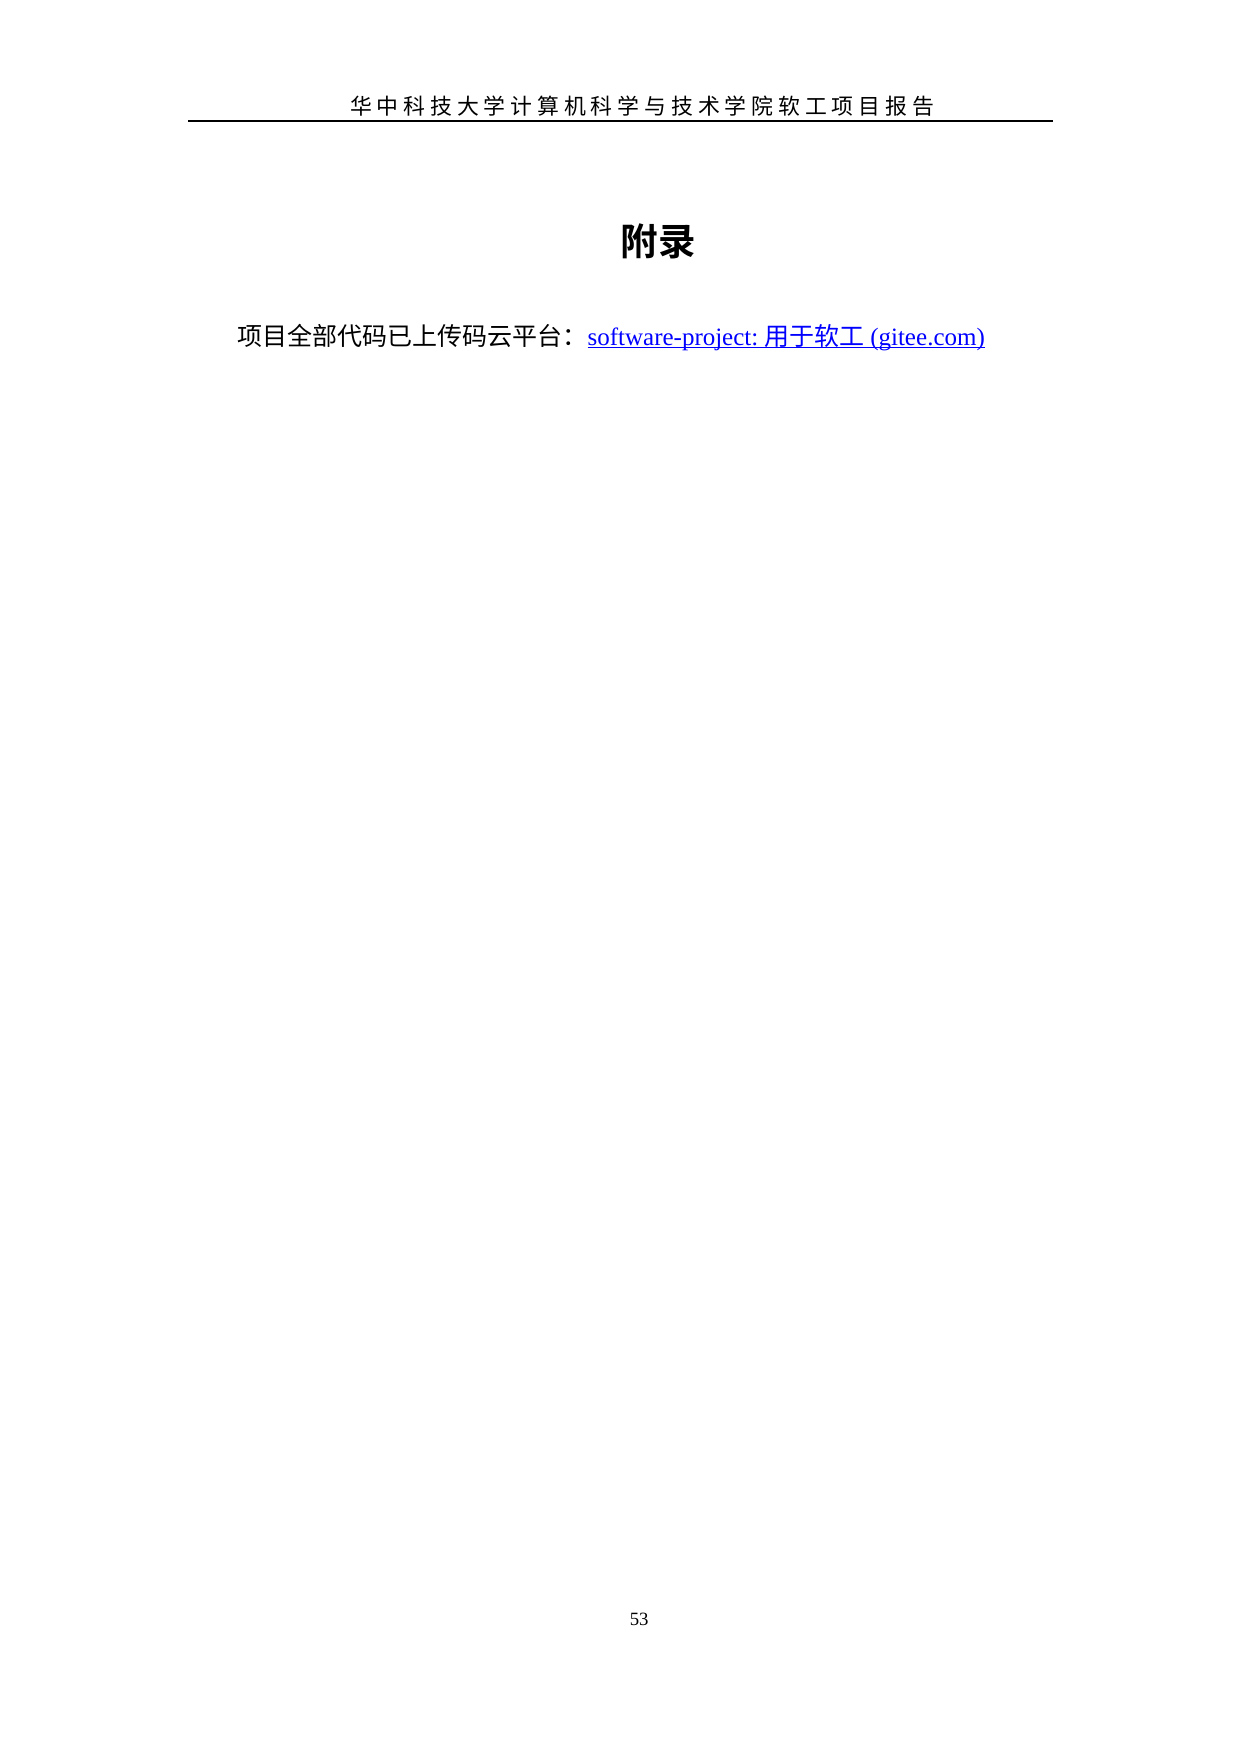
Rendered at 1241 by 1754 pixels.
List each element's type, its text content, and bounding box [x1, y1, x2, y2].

text 项目全部代码已上传码云平台：software-project: 用于软工 (gitee.com) [187, 316, 1053, 352]
subtitle 附录 [187, 212, 1053, 266]
